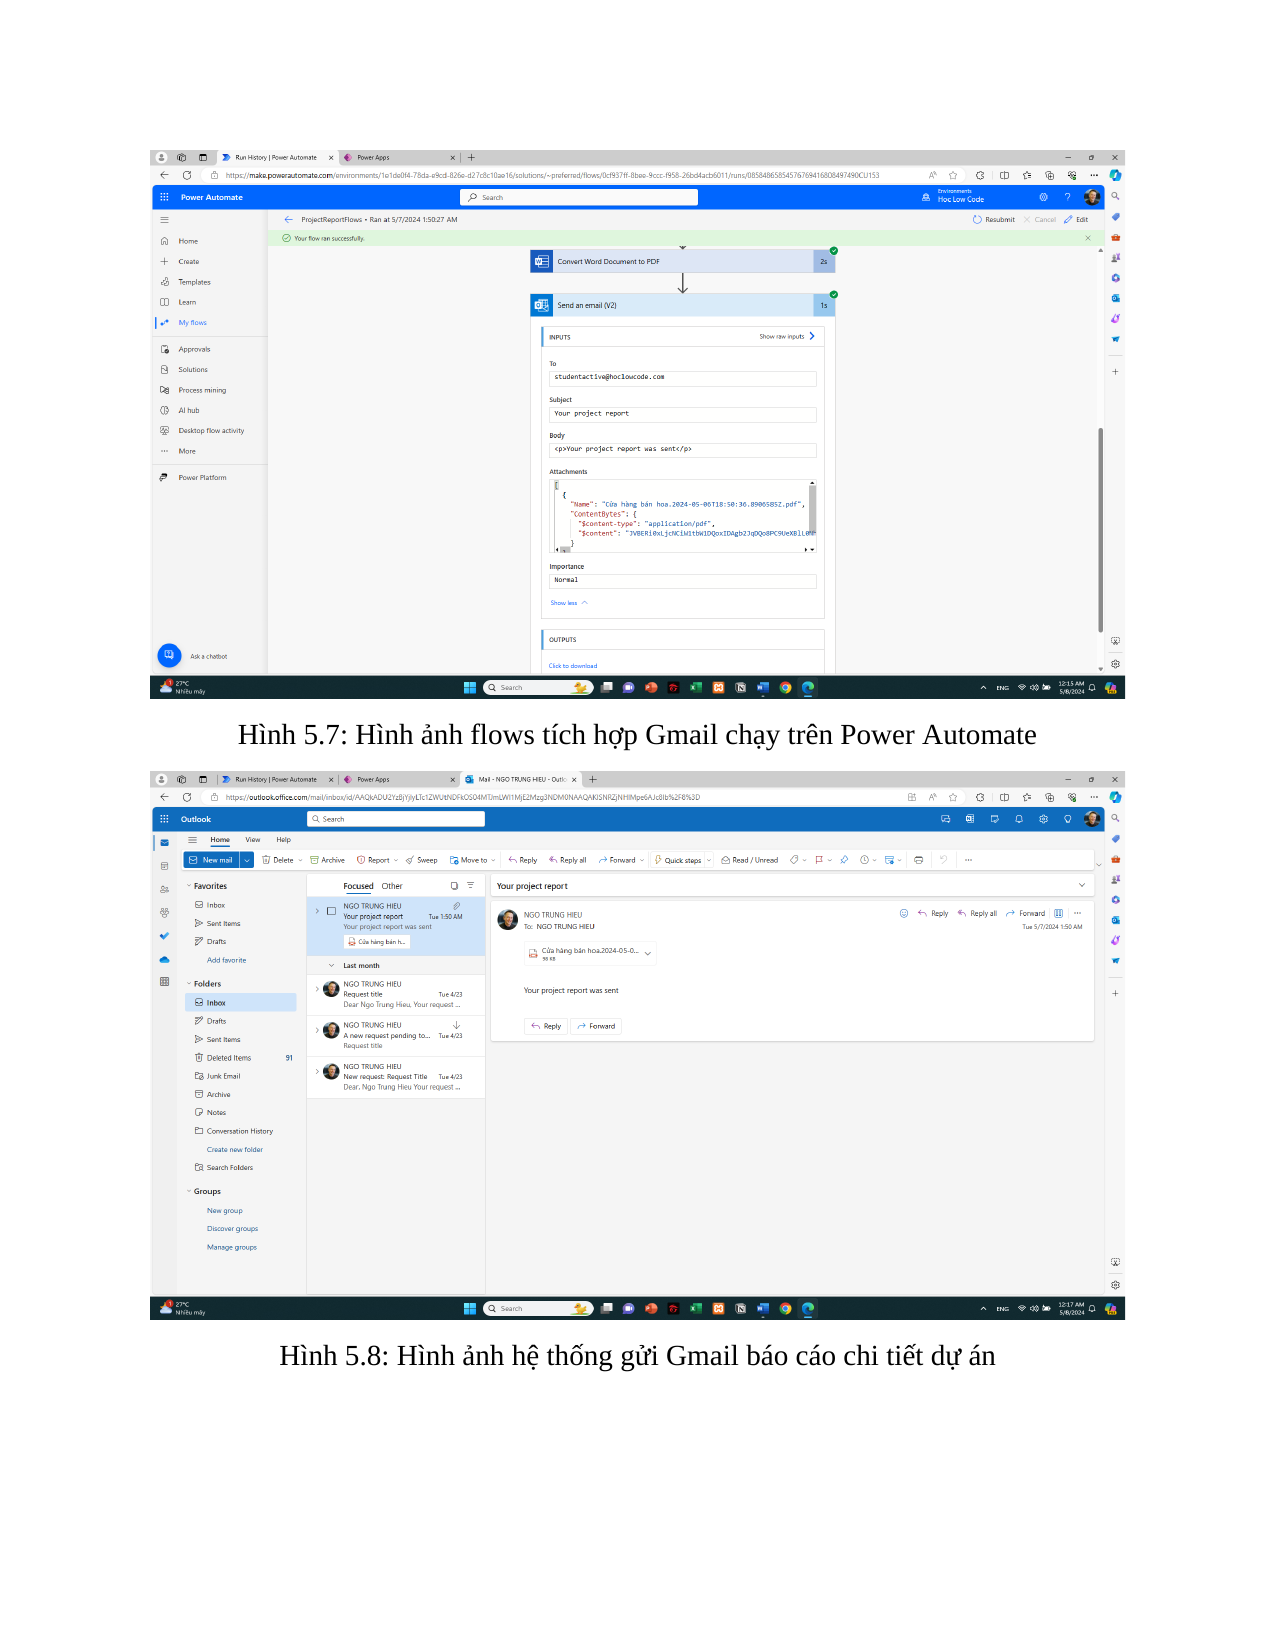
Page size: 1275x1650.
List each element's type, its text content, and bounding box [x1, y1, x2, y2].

text Hình 5.7: Hình ảnh flows tích hợp Gmail chạy trên Power Automate [150, 717, 1125, 751]
text Hình 5.8: Hình ảnh hệ thống gửi Gmail báo cáo chi tiết dự án [150, 1338, 1125, 1372]
picture [150, 150, 1125, 699]
picture [150, 771, 1125, 1320]
